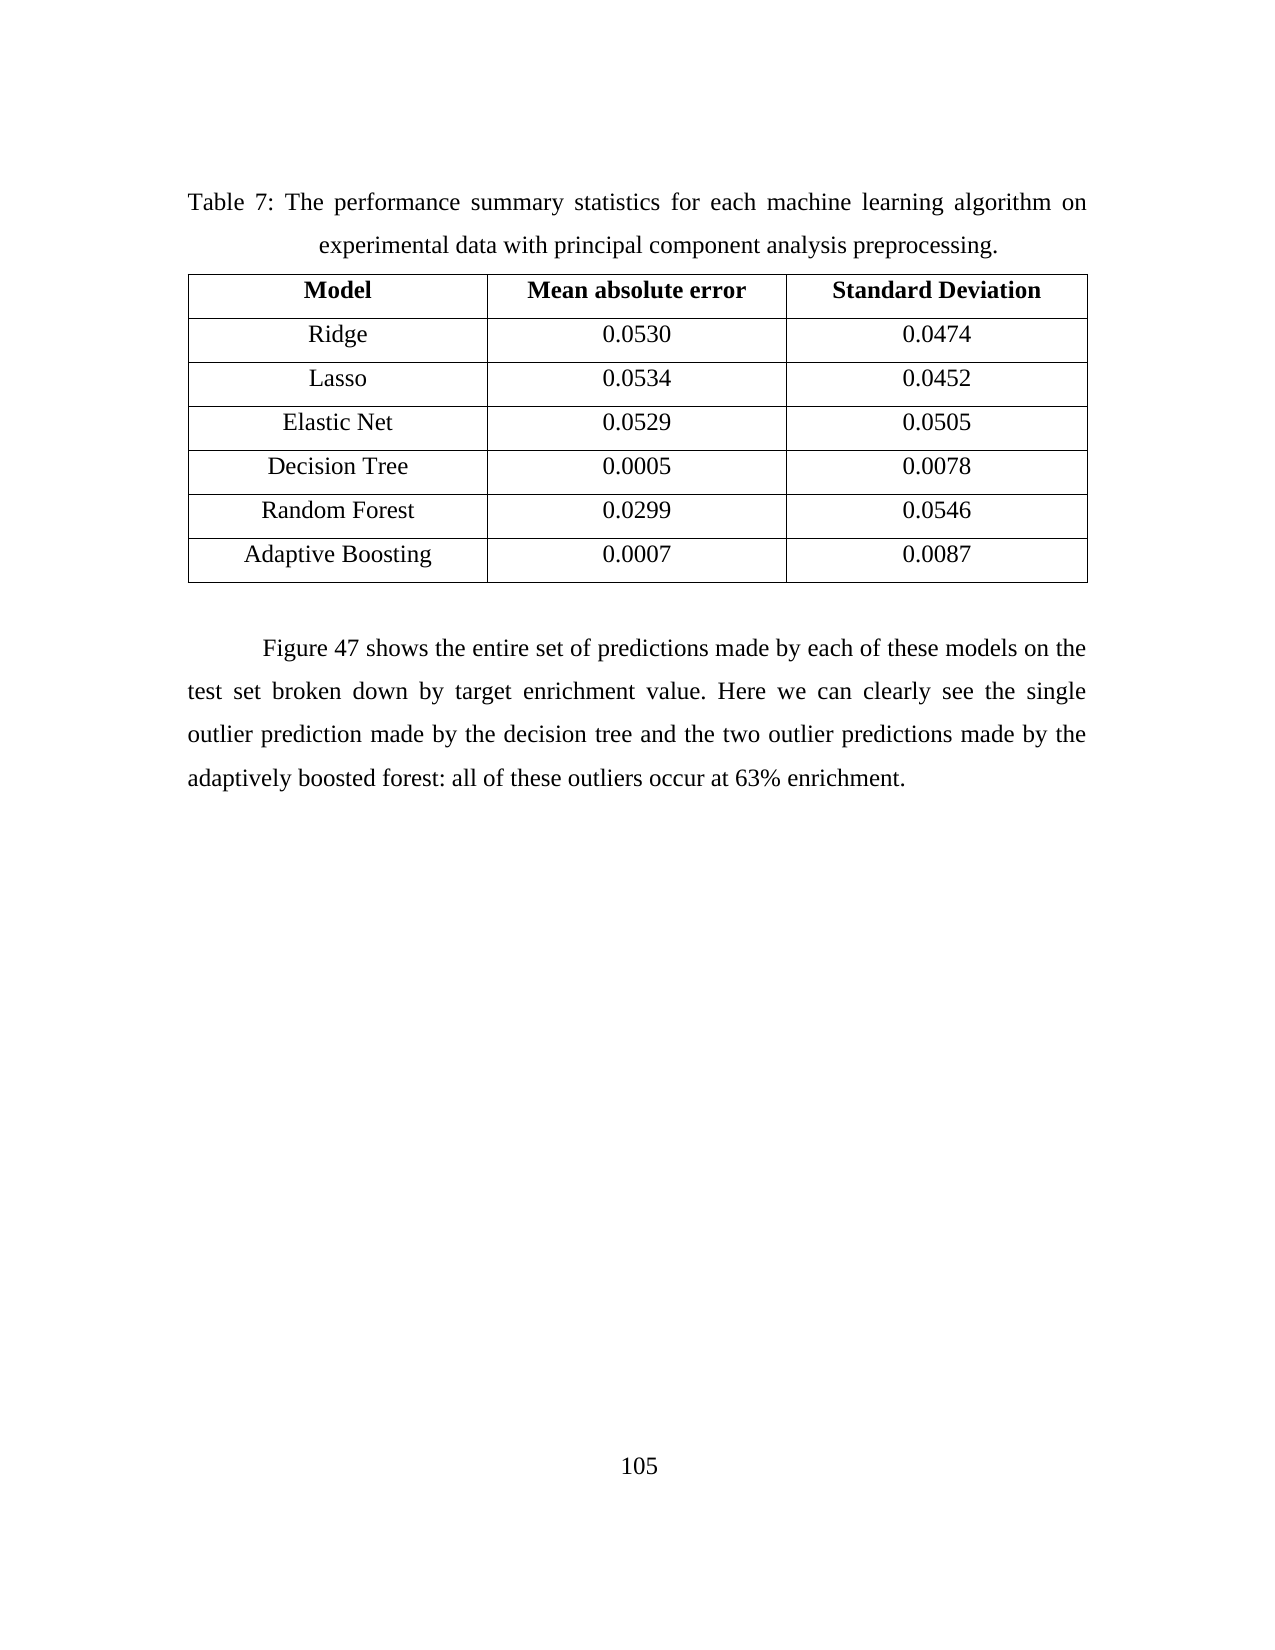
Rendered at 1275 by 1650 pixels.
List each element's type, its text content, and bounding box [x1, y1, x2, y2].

table_cell 0.0546 [787, 495, 1087, 538]
table_cell 0.0474 [787, 319, 1087, 362]
table_cell 0.0299 [488, 495, 786, 538]
table_cell Ridge [189, 319, 487, 362]
table_cell Lasso [189, 363, 487, 406]
text Figure 47 shows the entire set of predictions made by each of these models on the test set broken down by target enrichment value. Here we can clearly see the single outlier prediction made by the decision tree and the two outlier predictions made by the adaptively boosted forest: all of these outliers occur at 63% enrichment. [187, 633, 1087, 791]
table_cell Random Forest [189, 495, 487, 538]
table_cell 0.0505 [787, 407, 1087, 450]
table_cell 0.0530 [488, 319, 786, 362]
table_cell 0.0087 [787, 539, 1087, 582]
subtitle Table 7: The performance summary statistics for each machine learning algorithm on experimental data with principal component analysis preprocessing. [187, 187, 1087, 259]
table_header Standard Deviation [787, 275, 1087, 318]
table_cell 0.0534 [488, 363, 786, 406]
table_cell Elastic Net [189, 407, 487, 450]
table_cell Decision Tree [189, 451, 487, 494]
table_cell 0.0078 [787, 451, 1087, 494]
table_header Model [189, 275, 487, 318]
table_cell Adaptive Boosting [189, 539, 487, 582]
table_cell 0.0005 [488, 451, 786, 494]
table_cell 0.0007 [488, 539, 786, 582]
table_cell 0.0529 [488, 407, 786, 450]
table_cell 0.0452 [787, 363, 1087, 406]
table_header Mean absolute error [488, 275, 786, 318]
